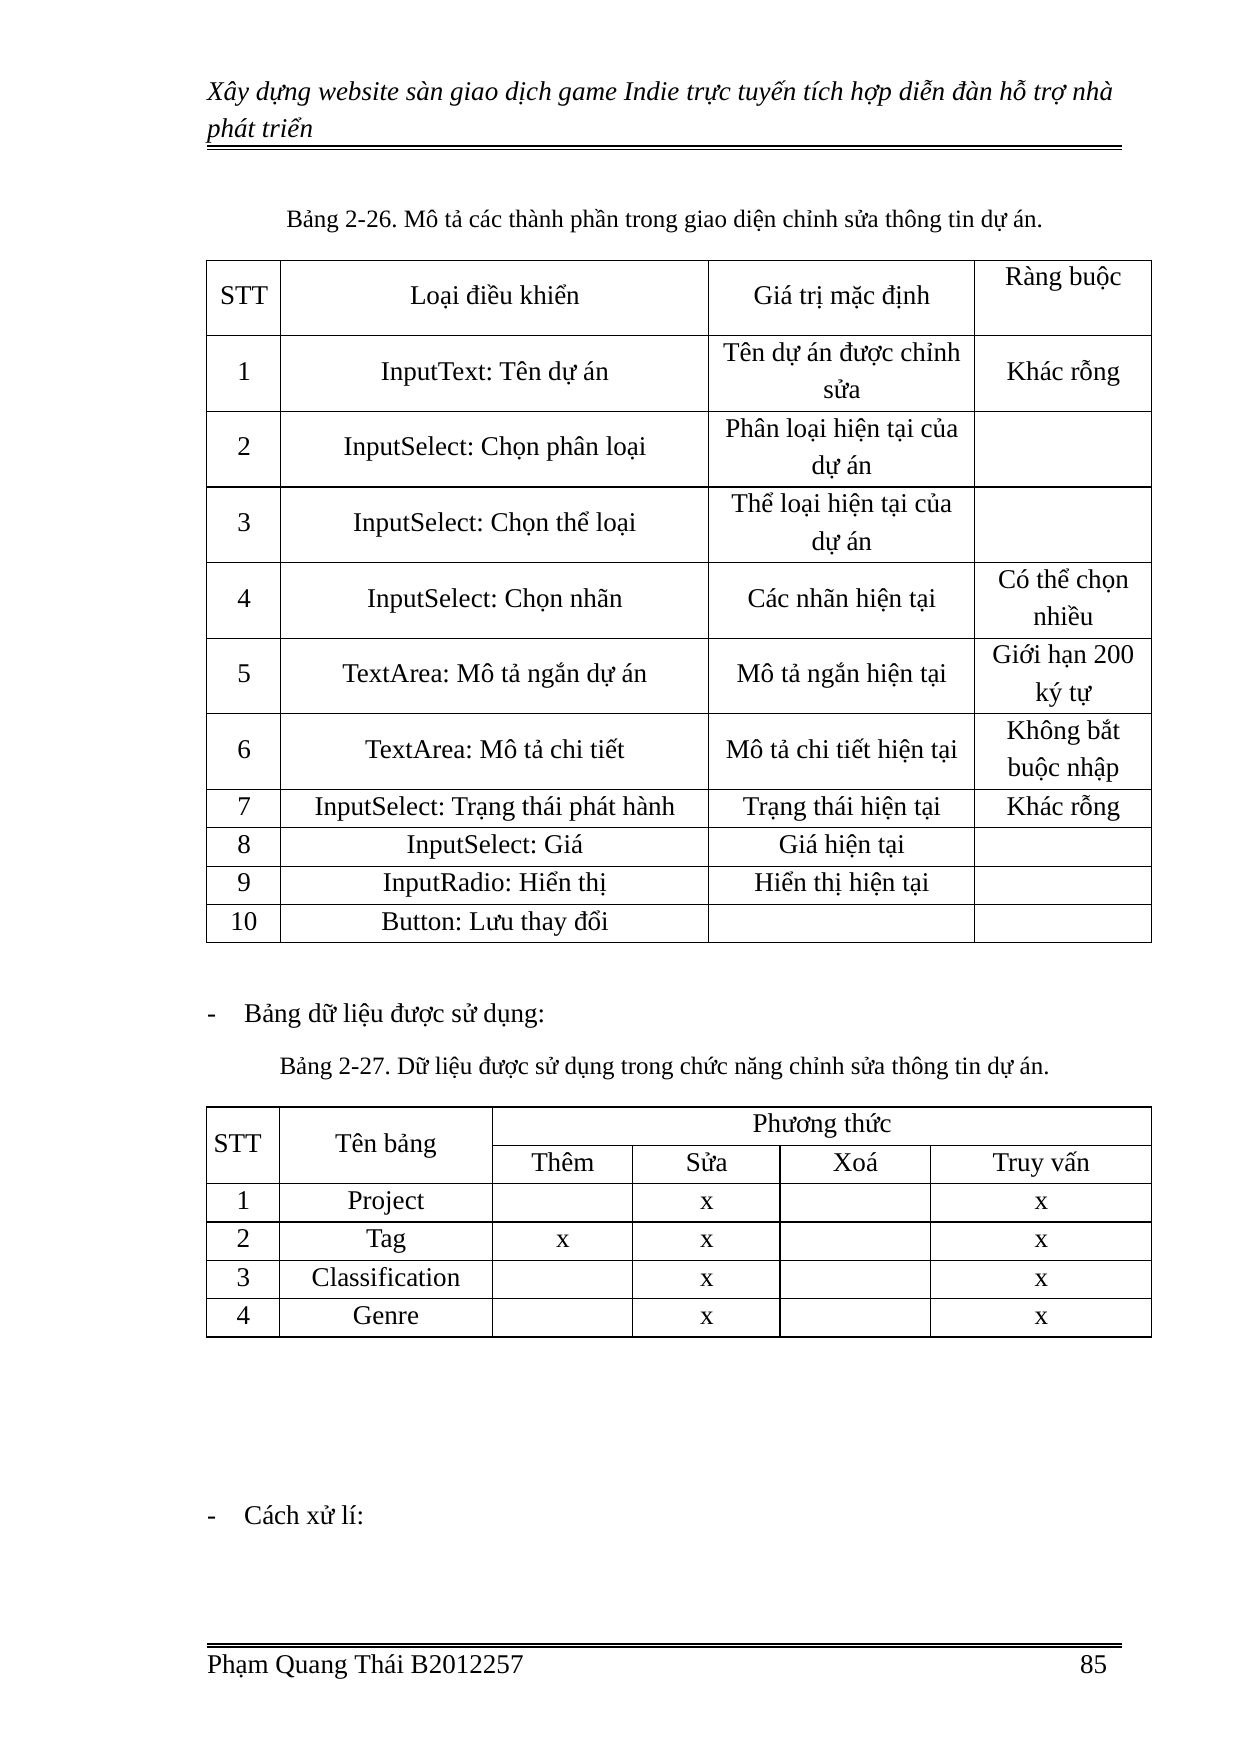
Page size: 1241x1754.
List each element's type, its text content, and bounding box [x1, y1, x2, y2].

table_cell Tag [280, 1223, 492, 1260]
table_cell 4 [207, 563, 280, 638]
table_cell [709, 905, 974, 942]
table_cell Khác rỗng [975, 790, 1151, 827]
table_cell Tên dự án được chỉnh sửa [709, 336, 974, 411]
table_cell Hiển thị hiện tại [709, 867, 974, 904]
table_header Giá trị mặc định [709, 261, 974, 335]
table_header Ràng buộc [975, 261, 1151, 335]
table_cell Phân loại hiện tại của dự án [709, 412, 974, 486]
table_cell Xoá [781, 1146, 930, 1183]
table_cell 4 [207, 1299, 279, 1336]
table_cell InputSelect: Giá [281, 828, 708, 866]
table_cell 8 [207, 828, 280, 866]
table_cell InputSelect: Chọn nhãn [281, 563, 708, 638]
table_cell InputSelect: Chọn thể loại [281, 488, 708, 562]
table_cell InputSelect: Trạng thái phát hành [281, 790, 708, 827]
table_cell x [931, 1261, 1151, 1298]
table_cell [975, 867, 1151, 904]
table_header STT [207, 1108, 279, 1183]
text Bảng 2-26. Mô tả các thành phần trong giao diện chỉnh sửa thông tin dự án. [207, 204, 1122, 233]
table_cell [781, 1184, 930, 1221]
table_cell x [633, 1261, 779, 1298]
table_cell x [493, 1223, 632, 1260]
table_cell [975, 828, 1151, 866]
table_cell TextArea: Mô tả chi tiết [281, 714, 708, 789]
table_cell 3 [207, 1261, 279, 1298]
table_cell 6 [207, 714, 280, 789]
table_cell InputSelect: Chọn phân loại [281, 412, 708, 486]
table_cell Sửa [633, 1146, 779, 1183]
table_cell Khác rỗng [975, 336, 1151, 411]
table_cell [975, 412, 1151, 486]
table_cell InputRadio: Hiển thị [281, 867, 708, 904]
table_cell 3 [207, 488, 280, 562]
table_cell Button: Lưu thay đổi [281, 905, 708, 942]
table_cell Classification [280, 1261, 492, 1298]
table_cell Giá hiện tại [709, 828, 974, 866]
table_cell Các nhãn hiện tại [709, 563, 974, 638]
table_cell 5 [207, 639, 280, 713]
table_cell 9 [207, 867, 280, 904]
table_cell 2 [207, 412, 280, 486]
table_cell InputText: Tên dự án [281, 336, 708, 411]
table_cell [781, 1261, 930, 1298]
table_cell 1 [207, 336, 280, 411]
table_cell [781, 1299, 930, 1336]
table_cell x [633, 1184, 779, 1221]
list Bảng dữ liệu được sử dụng: [207, 997, 1122, 1028]
table_cell Project [280, 1184, 492, 1221]
table_cell Genre [280, 1299, 492, 1336]
list Cách xử lí: [207, 1499, 1122, 1531]
table_cell [975, 488, 1151, 562]
table_cell Trạng thái hiện tại [709, 790, 974, 827]
table_cell 7 [207, 790, 280, 827]
table_header Loại điều khiển [281, 261, 708, 335]
table_cell [493, 1299, 632, 1336]
table_cell Có thể chọn nhiều [975, 563, 1151, 638]
table_cell Mô tả chi tiết hiện tại [709, 714, 974, 789]
table_cell [975, 905, 1151, 942]
text Bảng 2-27. Dữ liệu được sử dụng trong chức năng chỉnh sửa thông tin dự án. [207, 1051, 1122, 1080]
table_cell x [633, 1299, 779, 1336]
table_cell Thêm [493, 1146, 632, 1183]
table_cell TextArea: Mô tả ngắn dự án [281, 639, 708, 713]
table_header Phương thức [493, 1108, 1151, 1145]
table_header Tên bảng [280, 1108, 492, 1183]
table_header STT [207, 261, 280, 335]
table_cell x [633, 1223, 779, 1260]
table_cell Không bắt buộc nhập [975, 714, 1151, 789]
table_cell [493, 1184, 632, 1221]
table_cell Giới hạn 200 ký tự [975, 639, 1151, 713]
table_cell [493, 1261, 632, 1298]
table_cell Thể loại hiện tại của dự án [709, 488, 974, 562]
table_cell x [931, 1223, 1151, 1260]
table_cell x [931, 1184, 1151, 1221]
table_cell 2 [207, 1223, 279, 1260]
table_cell 1 [207, 1184, 279, 1221]
table_cell x [931, 1299, 1151, 1336]
table_cell [781, 1223, 930, 1260]
table_cell 10 [207, 905, 280, 942]
table_cell Truy vấn [931, 1146, 1151, 1183]
table_cell Mô tả ngắn hiện tại [709, 639, 974, 713]
